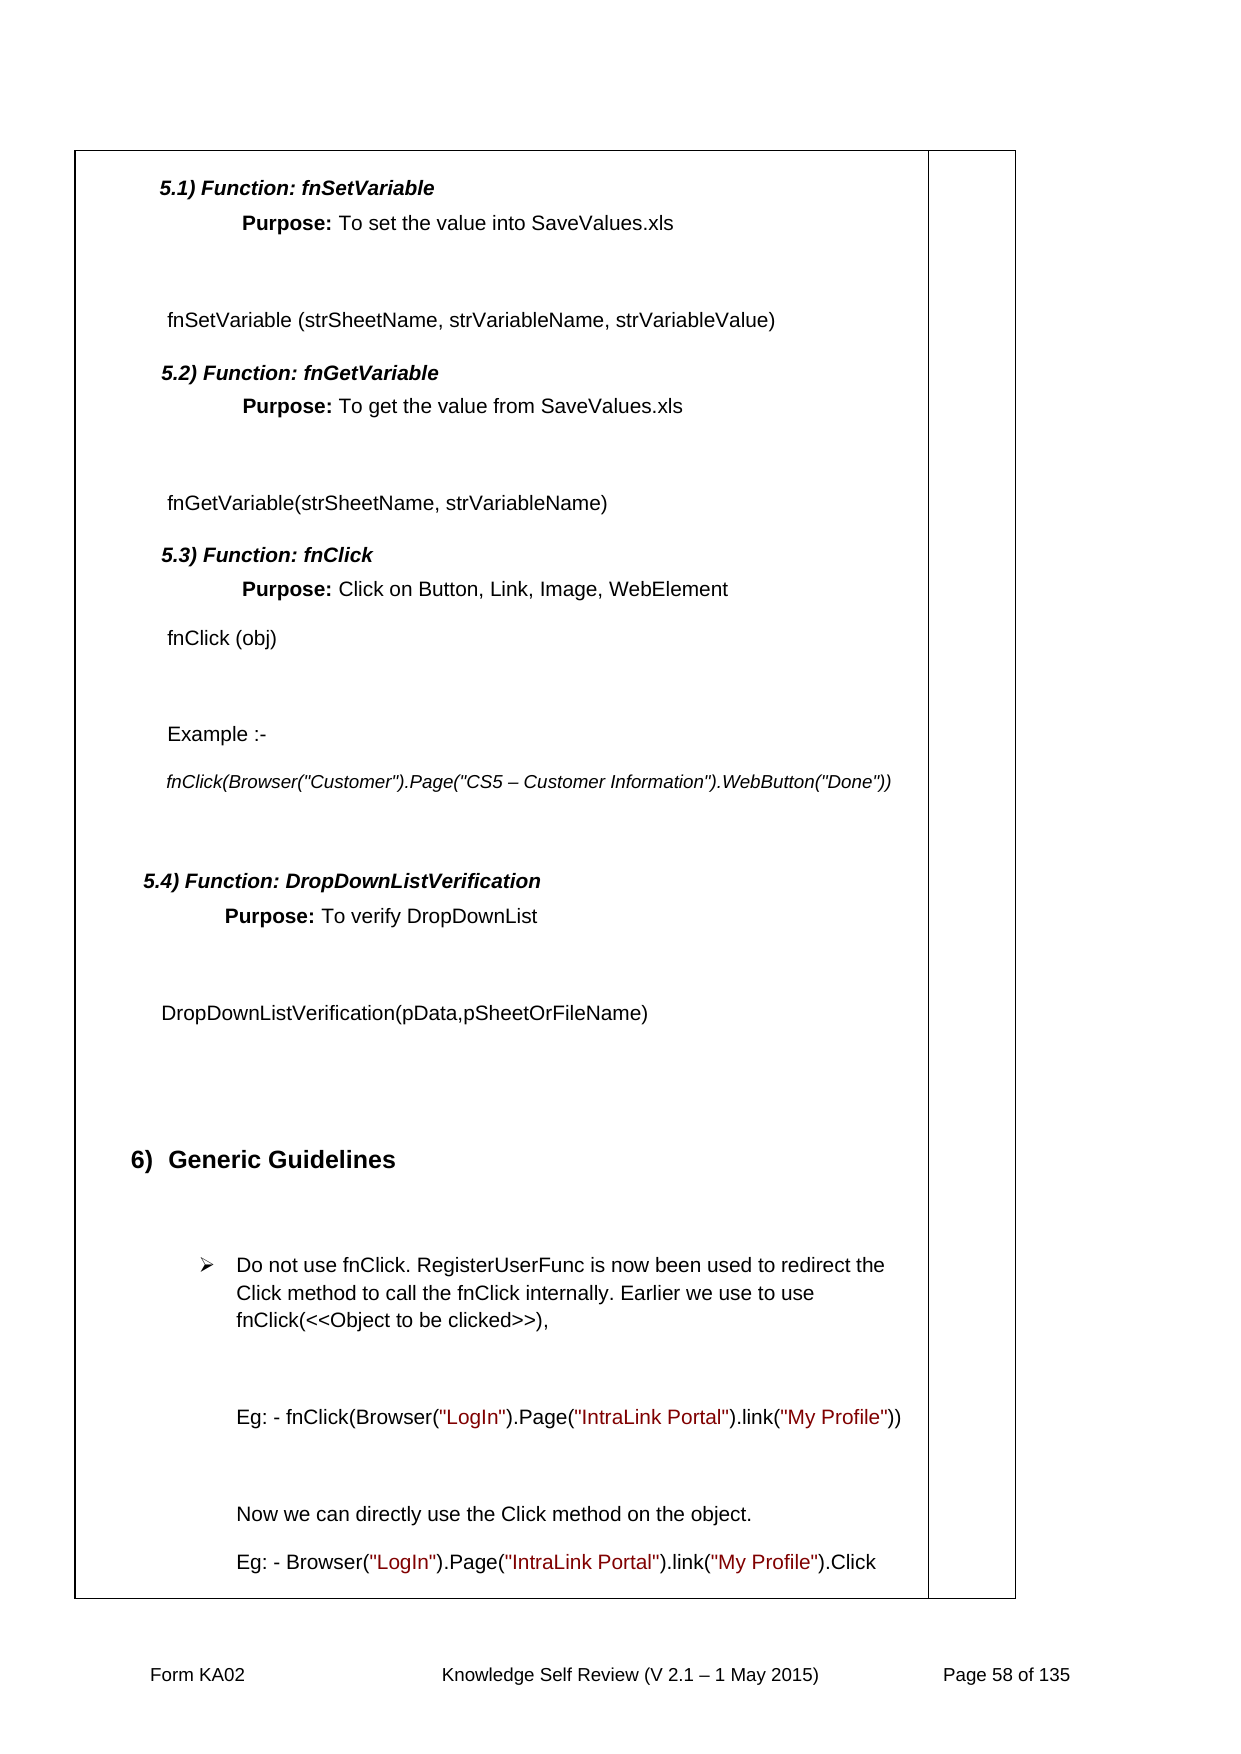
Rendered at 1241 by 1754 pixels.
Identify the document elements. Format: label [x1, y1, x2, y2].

table_cell [76, 151, 928, 1598]
table_cell [929, 151, 1015, 1598]
